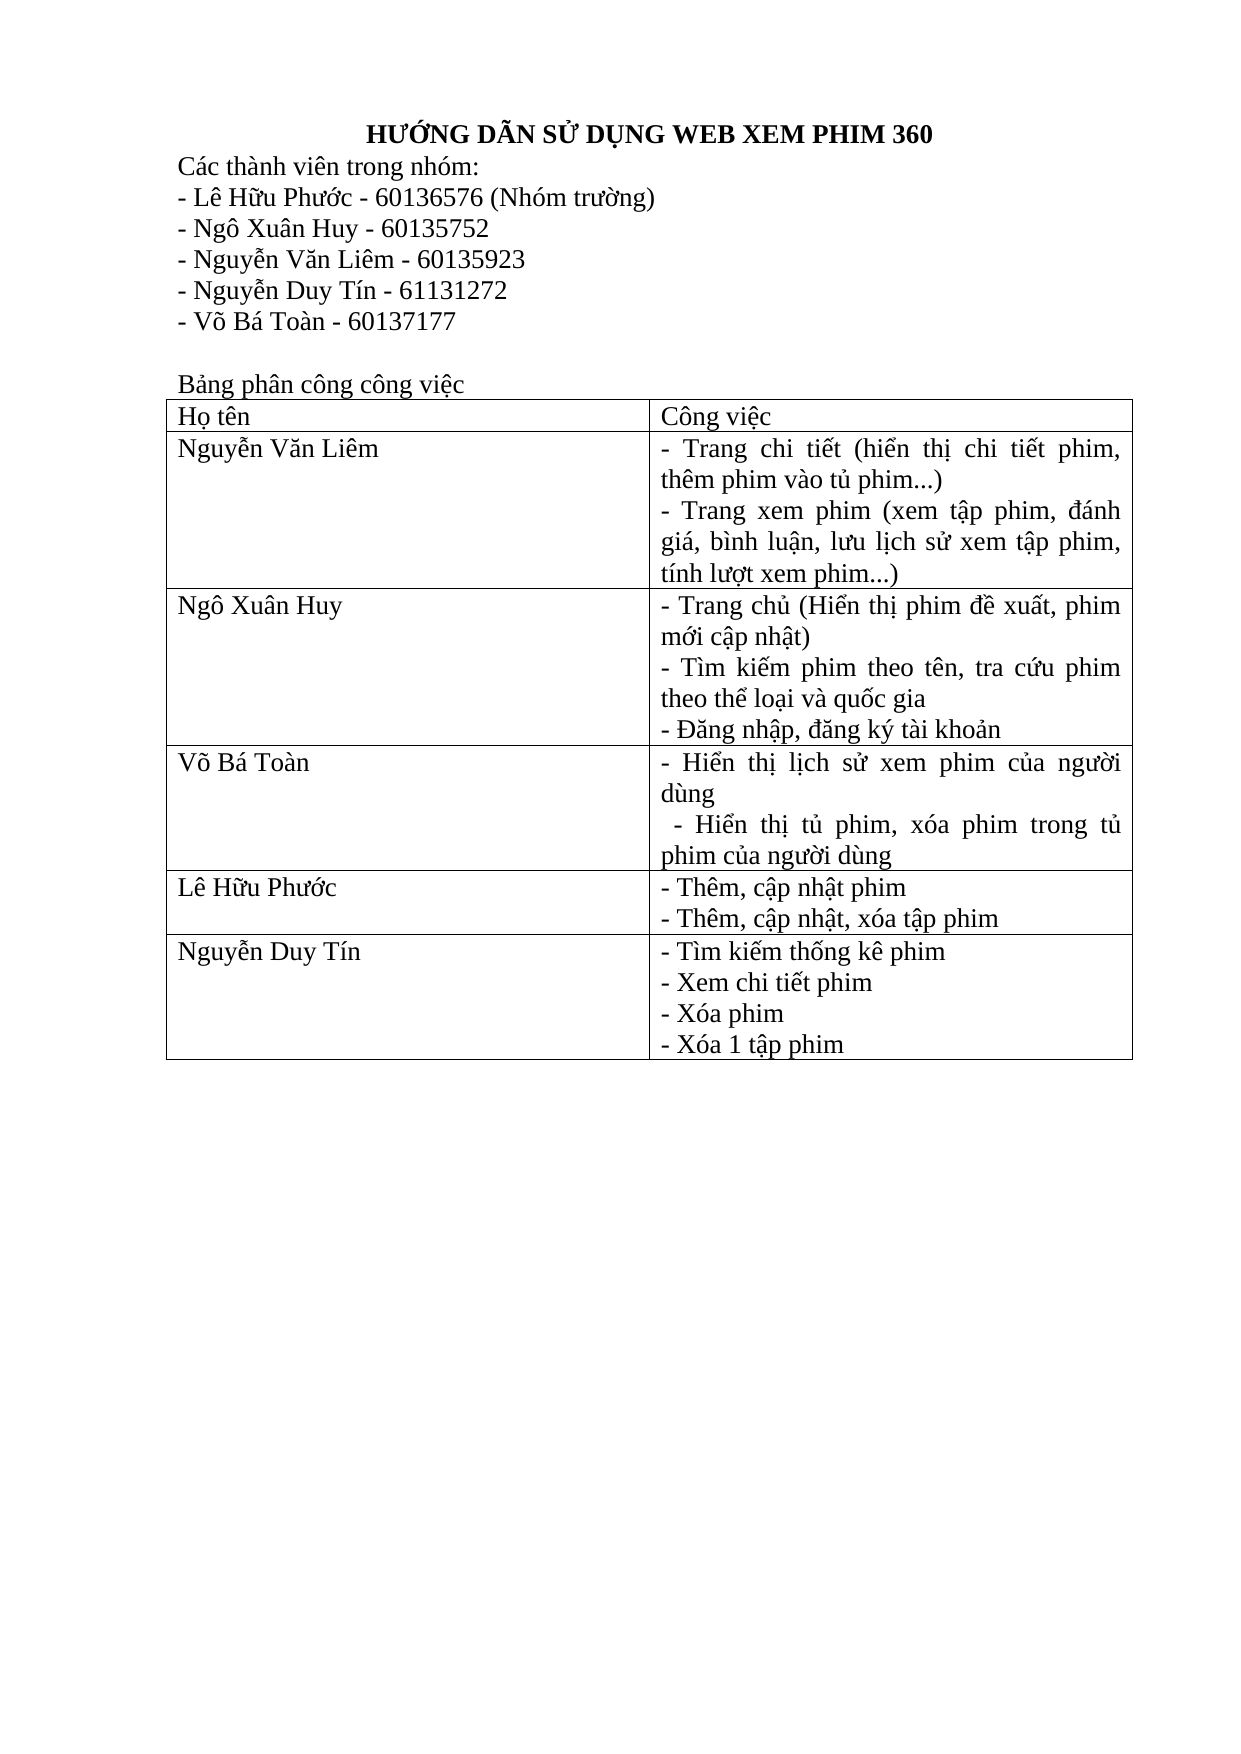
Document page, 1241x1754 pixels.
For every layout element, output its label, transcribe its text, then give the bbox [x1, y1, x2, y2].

table_cell Lê Hữu Phước [167, 871, 649, 933]
table_cell Nguyễn Duy Tín [167, 935, 649, 1059]
table_cell - Thêm, cập nhật phim - Thêm, cập nhật, xóa tập phim [650, 871, 1132, 933]
table_header Họ tên [167, 400, 649, 431]
table_header Công việc [650, 400, 1132, 431]
text Các thành viên trong nhóm: [177, 150, 1122, 181]
table_cell - Trang chủ (Hiển thị phim đề xuất, phim mới cập nhật) - Tìm kiếm phim theo tên, tra cứu phim theo thể loại và quốc gia - Đăng nhập, đăng ký tài khoản [650, 589, 1132, 744]
text - Võ Bá Toàn - 60137177 [177, 305, 1122, 337]
table_cell Võ Bá Toàn [167, 746, 649, 870]
text - Ngô Xuân Huy - 60135752 [177, 212, 1122, 243]
text Bảng phân công công việc [177, 368, 1122, 399]
table_cell - Trang chi tiết (hiển thị chi tiết phim, thêm phim vào tủ phim...) - Trang xem phim (xem tập phim, đánh giá, bình luận, lưu lịch sử xem tập phim, tính lượt xem phim...) [650, 432, 1132, 588]
table_cell Ngô Xuân Huy [167, 589, 649, 744]
table_cell - Tìm kiếm thống kê phim - Xem chi tiết phim - Xóa phim - Xóa 1 tập phim [650, 935, 1132, 1059]
table_cell Nguyễn Văn Liêm [167, 432, 649, 588]
text - Nguyễn Văn Liêm - 60135923 [177, 243, 1122, 274]
text HƯỚNG DÃN SỬ DỤNG WEB XEM PHIM 360 [177, 118, 1122, 150]
text - Lê Hữu Phước - 60136576 (Nhóm trường) [177, 181, 1122, 212]
text - Nguyễn Duy Tín - 61131272 [177, 274, 1122, 305]
table_cell - Hiển thị lịch sử xem phim của người dùng - Hiển thị tủ phim, xóa phim trong tủ phim của người dùng [650, 746, 1132, 870]
